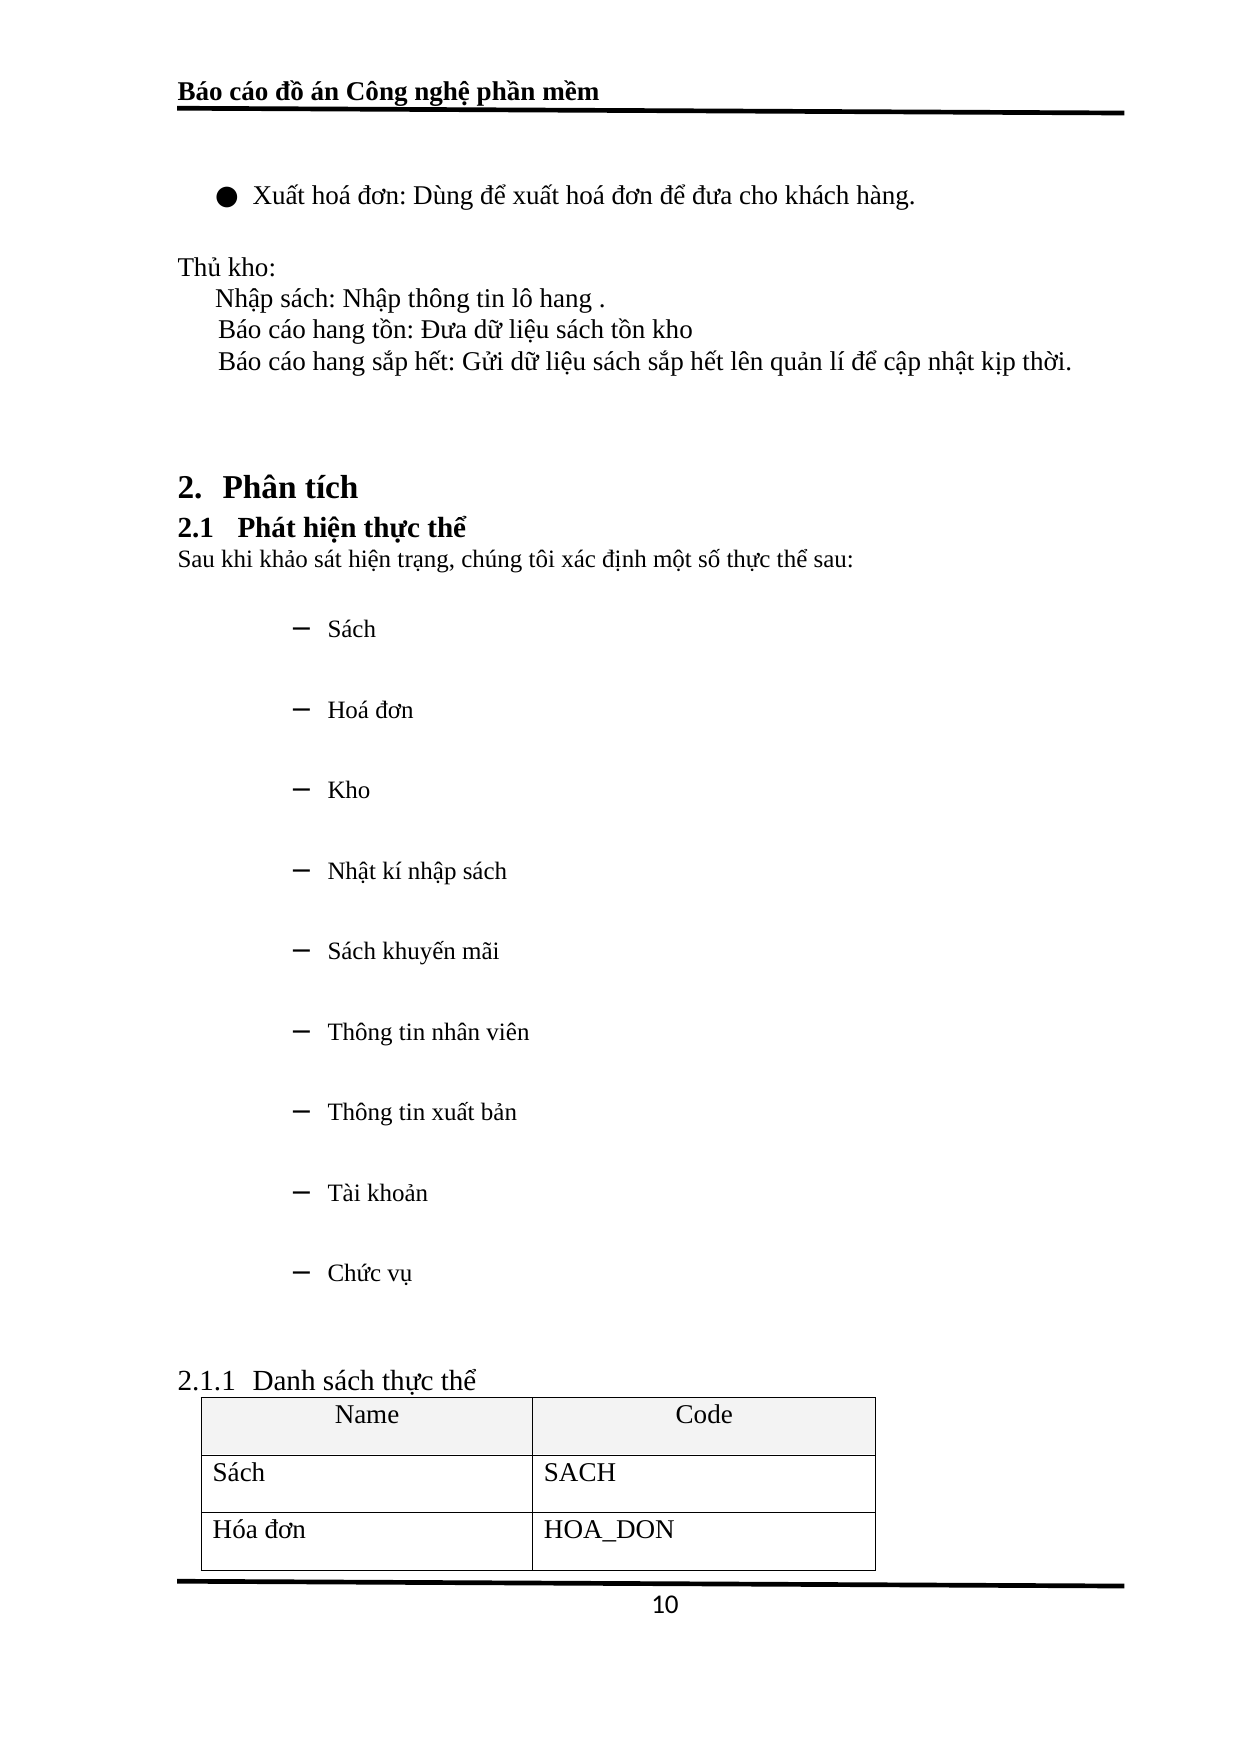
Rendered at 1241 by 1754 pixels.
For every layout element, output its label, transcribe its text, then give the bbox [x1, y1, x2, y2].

text Nhập sách: Nhập thông tin lô hang . [215, 282, 1122, 313]
list Thông tin nhân viên [290, 1000, 1122, 1056]
subtitle Danh sách thực thể [177, 1363, 1122, 1397]
list Hoá đơn [290, 678, 1122, 733]
text Báo cáo hang tồn: Đưa dữ liệu sách tồn kho [177, 313, 1122, 345]
table_cell Hóa đơn [202, 1513, 532, 1570]
list Xuất hoá đơn: Dùng để xuất hoá đơn để đưa cho khách hàng. [215, 164, 1122, 220]
list Thông tin xuất bản [290, 1081, 1122, 1136]
table_cell Sách [202, 1456, 532, 1512]
list Nhật kí nhập sách [290, 839, 1122, 894]
list Sách khuyến mãi [290, 919, 1122, 975]
subtitle Phát hiện thực thể [177, 510, 1122, 544]
text Báo cáo hang sắp hết: Gửi dữ liệu sách sắp hết lên quản lí để cập nhật kịp thời. [177, 345, 1122, 376]
list Tài khoản [290, 1161, 1122, 1217]
table_header Name [202, 1398, 532, 1454]
table_header Code [533, 1398, 875, 1454]
table_cell HOA_DON [533, 1513, 875, 1570]
table_cell SACH [533, 1456, 875, 1512]
list Kho [290, 758, 1122, 814]
subtitle Phân tích [177, 468, 1122, 506]
text Sau khi khảo sát hiện trạng, chúng tôi xác định một số thực thể sau: [177, 544, 1122, 572]
list Chức vụ [290, 1242, 1122, 1297]
list Sách [290, 597, 1122, 653]
text Thủ kho: [177, 251, 1122, 282]
